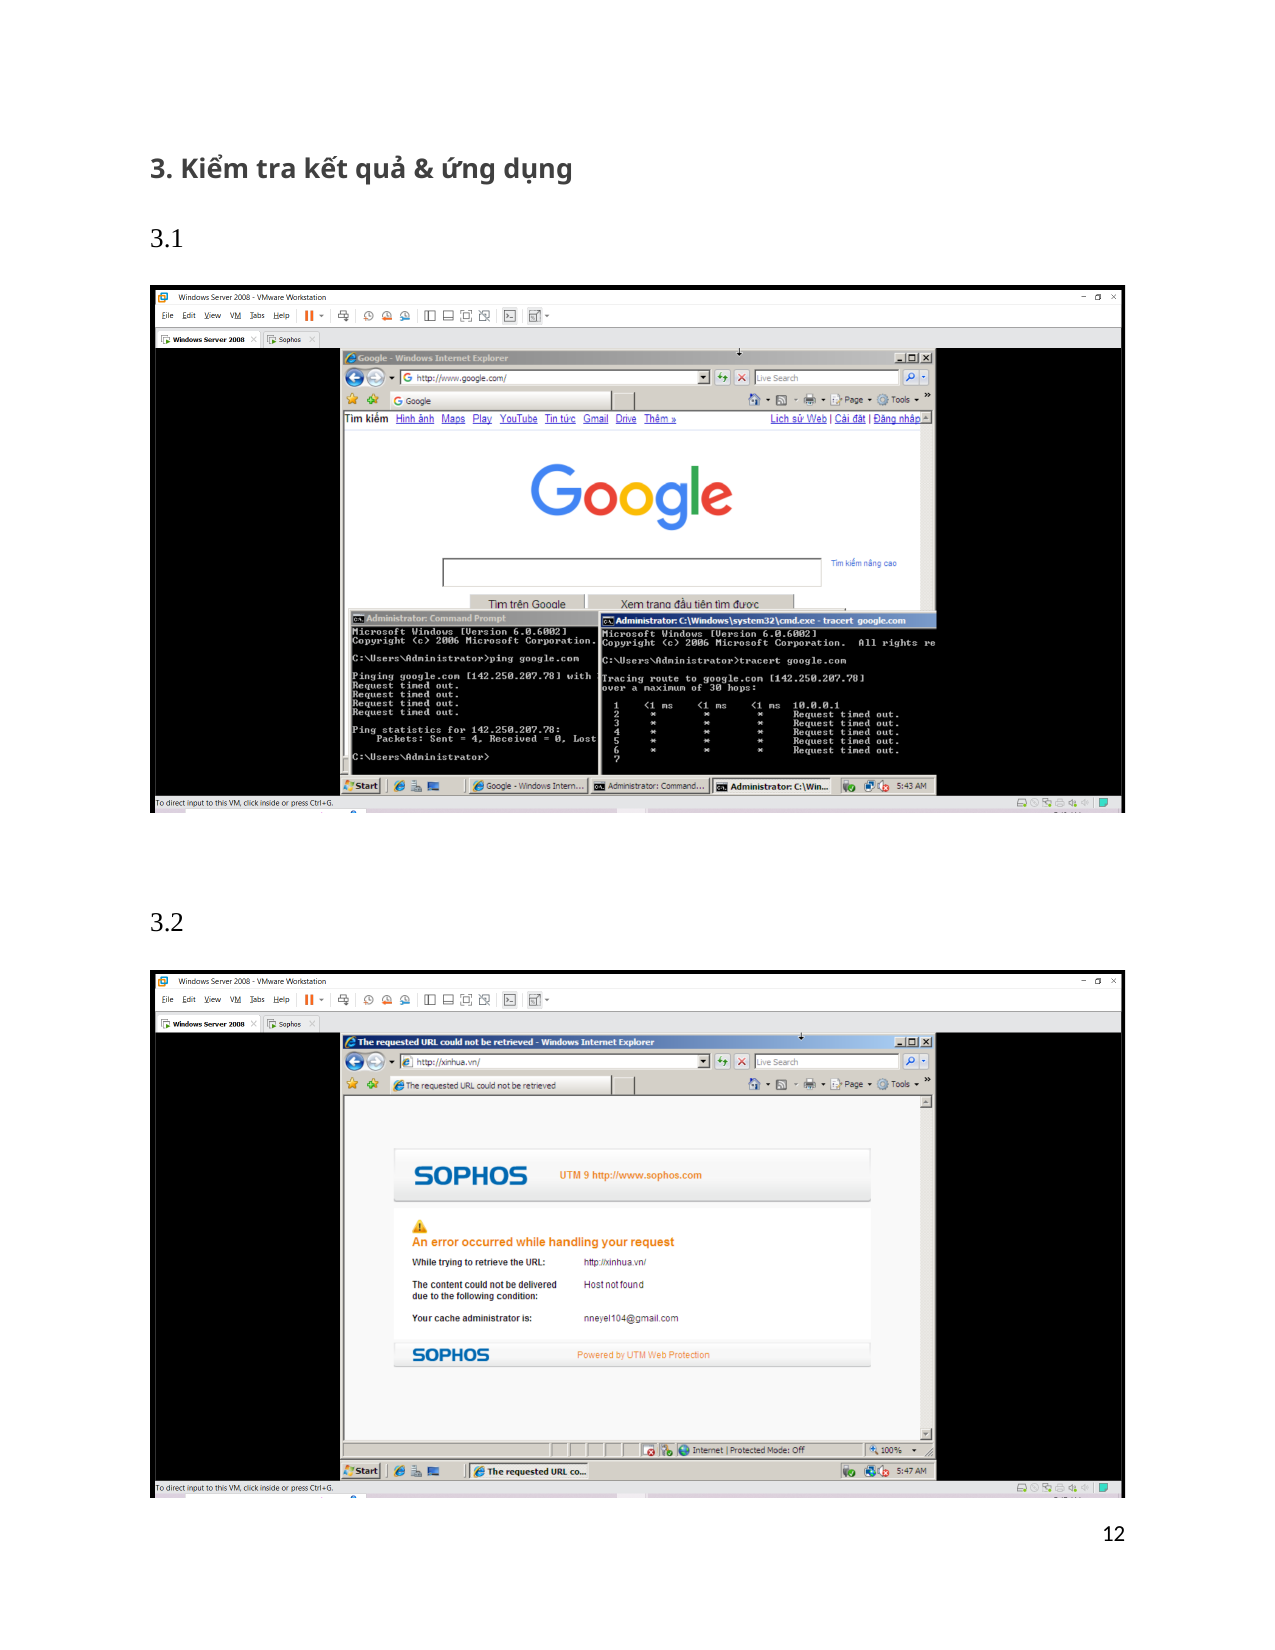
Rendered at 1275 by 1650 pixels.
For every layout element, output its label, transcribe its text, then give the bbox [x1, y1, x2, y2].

picture [150, 285, 1125, 813]
text 3.2 [150, 907, 1125, 938]
text 3.1 [150, 222, 1125, 253]
text 3. Kiểm tra kết quả & ứng dụng [150, 150, 1125, 187]
picture [150, 970, 1125, 1498]
